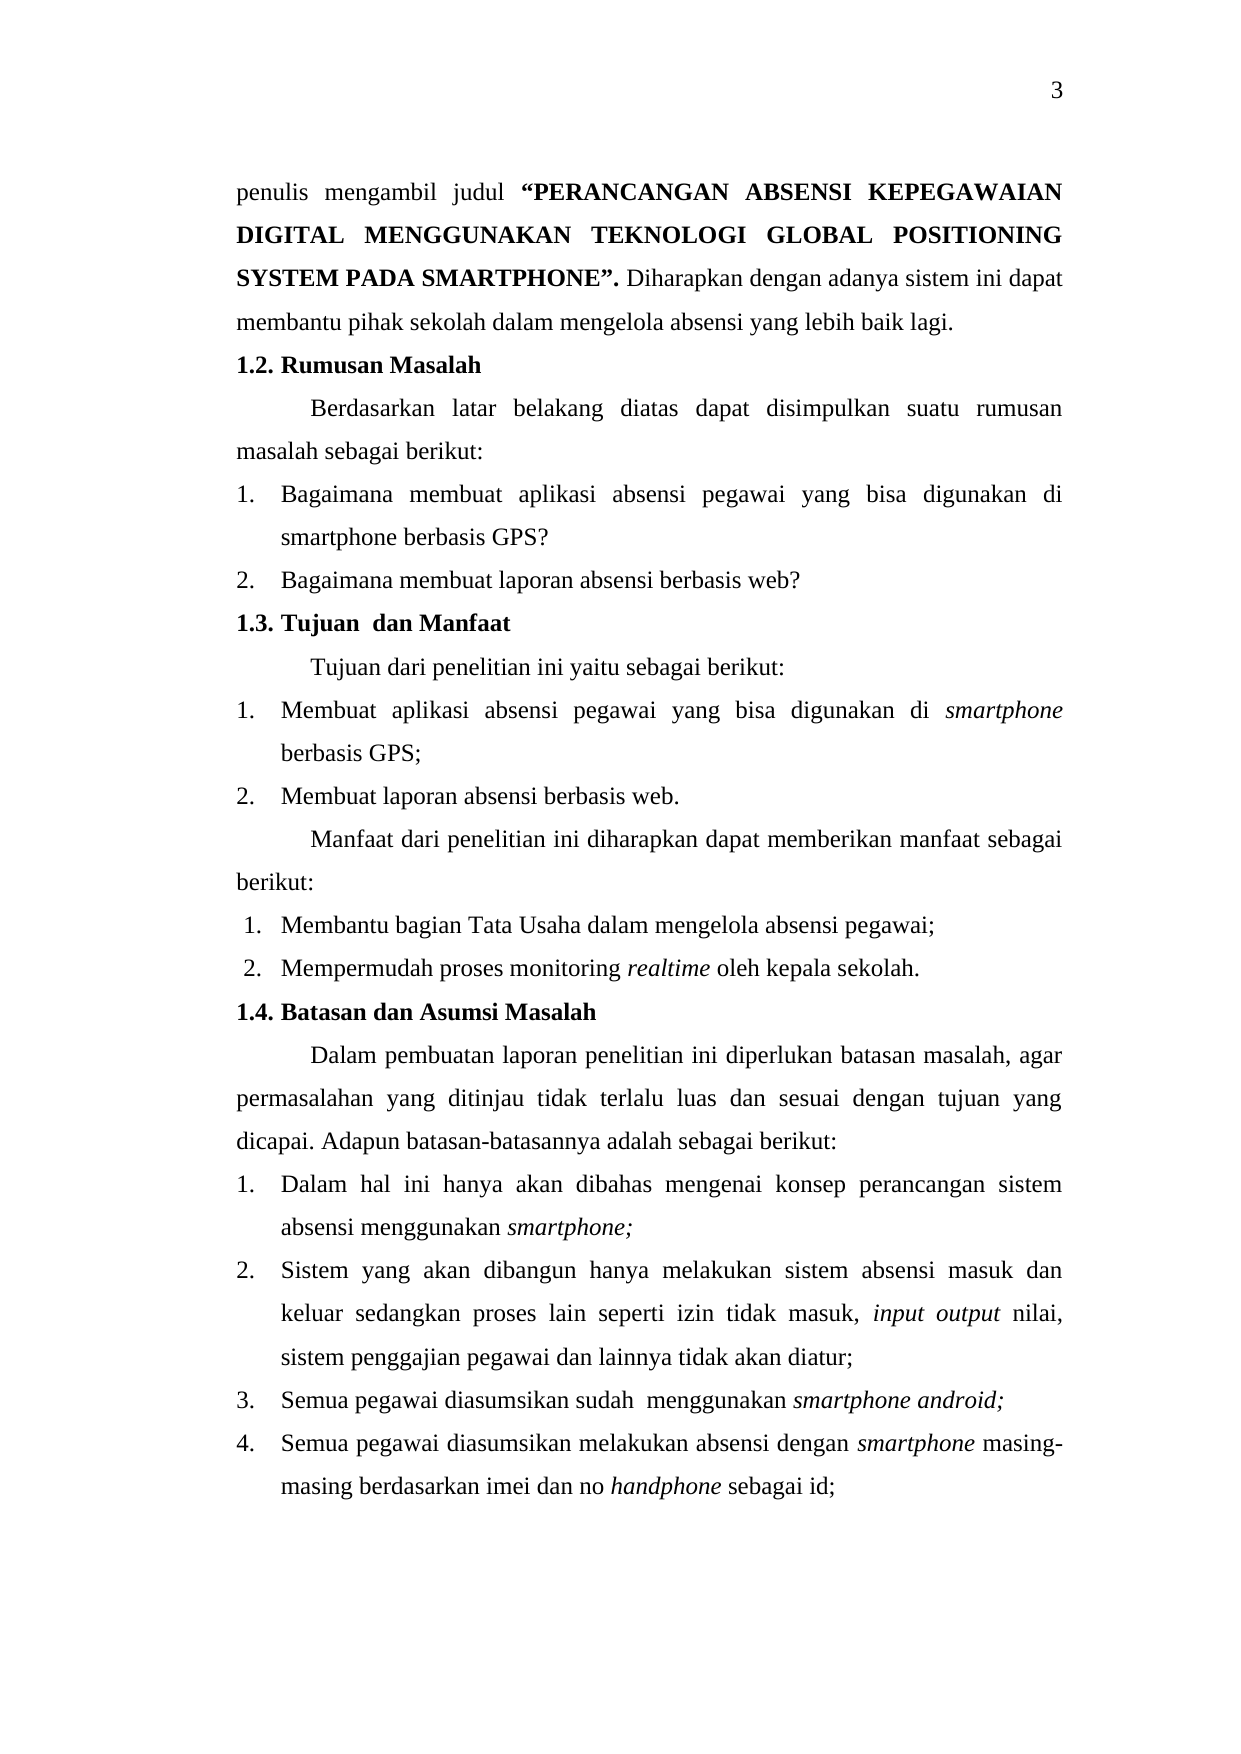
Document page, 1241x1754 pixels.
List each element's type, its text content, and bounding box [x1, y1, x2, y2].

list Bagaimana membuat aplikasi absensi pegawai yang bisa digunakan di smartphone berbasis GPS? [236, 479, 1063, 551]
text Manfaat dari penelitian ini diharapkan dapat memberikan manfaat sebagai berikut: [236, 824, 1063, 896]
list Mempermudah proses monitoring realtime oleh kepala sekolah. [243, 953, 1063, 982]
list Bagaimana membuat laporan absensi berbasis web? [236, 565, 1063, 594]
list Membuat laporan absensi berbasis web. [236, 781, 1063, 810]
subtitle Batasan dan Asumsi Masalah [236, 997, 1063, 1025]
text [236, 177, 1063, 335]
subtitle Tujuan dan Manfaat [236, 608, 1063, 637]
list Semua pegawai diasumsikan sudah menggunakan smartphone android; [236, 1385, 1063, 1413]
text Berdasarkan latar belakang diatas dapat disimpulkan suatu rumusan masalah sebagai berikut: [236, 393, 1063, 465]
list Membantu bagian Tata Usaha dalam mengelola absensi pegawai; [243, 910, 1063, 939]
text Tujuan dari penelitian ini yaitu sebagai berikut: [236, 652, 1063, 680]
subtitle Rumusan Masalah [236, 350, 1063, 378]
list Dalam hal ini hanya akan dibahas mengenai konsep perancangan sistem absensi menggunakan smartphone; [236, 1169, 1063, 1241]
list Semua pegawai diasumsikan melakukan absensi dengan smartphone masing-masing berdasarkan imei dan no handphone sebagai id; [236, 1428, 1063, 1500]
list Membuat aplikasi absensi pegawai yang bisa digunakan di smartphone berbasis GPS; [236, 695, 1063, 767]
text Dalam pembuatan laporan penelitian ini diperlukan batasan masalah, agar permasalahan yang ditinjau tidak terlalu luas dan sesuai dengan tujuan yang dicapai. Adapun batasan-batasannya adalah sebagai berikut: [236, 1040, 1063, 1155]
list Sistem yang akan dibangun hanya melakukan sistem absensi masuk dan keluar sedangkan proses lain seperti izin tidak masuk, input output nilai, sistem penggajian pegawai dan lainnya tidak akan diatur; [236, 1255, 1063, 1370]
